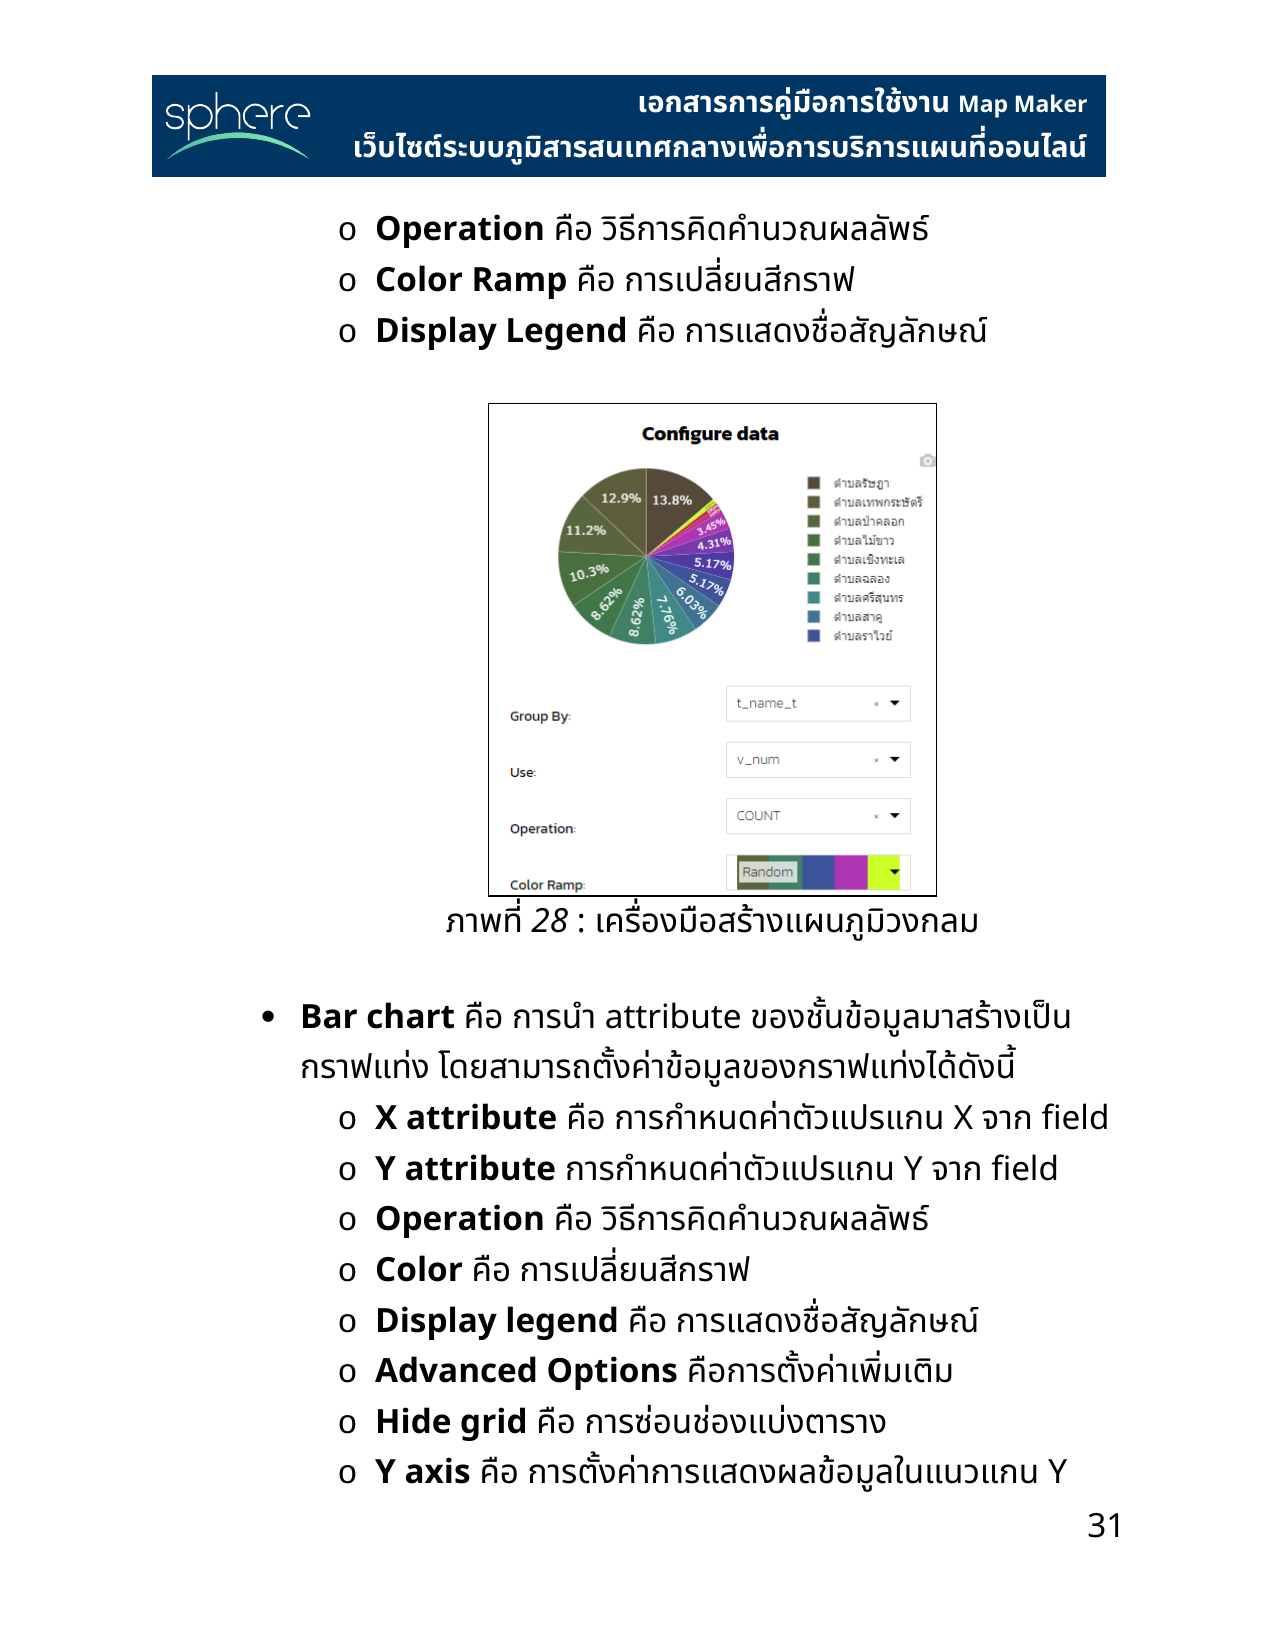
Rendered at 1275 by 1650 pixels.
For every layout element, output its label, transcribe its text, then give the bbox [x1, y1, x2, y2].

list Color คือ การเปลี่ยนสีกราฟ [337, 1246, 1125, 1296]
list Operation คือ วิธีการคิดคำนวณผลลัพธ์ [337, 205, 1125, 256]
list Bar chart คือ การนำ attribute ของชั้นข้อมูลมาสร้างเป็นกราฟแท่ง โดยสามารถตั้งค่าข้อมูลของกราฟแท่งได้ดังนี้ [262, 993, 1125, 1094]
list X attribute คือ การกำหนดค่าตัวแปรแกน X จาก field [337, 1094, 1125, 1144]
list Operation คือ วิธีการคิดคำนวณผลลัพธ์ [337, 1195, 1125, 1246]
list Y axis คือ การตั้งค่าการแสดงผลข้อมูลในแนวแกน Y [337, 1448, 1125, 1499]
list Color Ramp คือ การเปลี่ยนสีกราฟ [337, 256, 1125, 306]
picture [489, 404, 936, 895]
list Hide grid คือ การซ่อนช่องแบ่งตาราง [337, 1398, 1125, 1448]
list Y attribute การกำหนดค่าตัวแปรแกน Y จาก field [337, 1144, 1125, 1195]
text ภาพที่ 28 : เครื่องมือสร้างแผนภูมิวงกลม [300, 897, 1125, 947]
picture [163, 91, 314, 161]
list Advanced Options คือการตั้งค่าเพิ่มเติม [337, 1347, 1125, 1398]
list Display legend คือ การแสดงชื่อสัญลักษณ์ [337, 1296, 1125, 1347]
list Display Legend คือ การแสดงชื่อสัญลักษณ์ [337, 306, 1125, 357]
